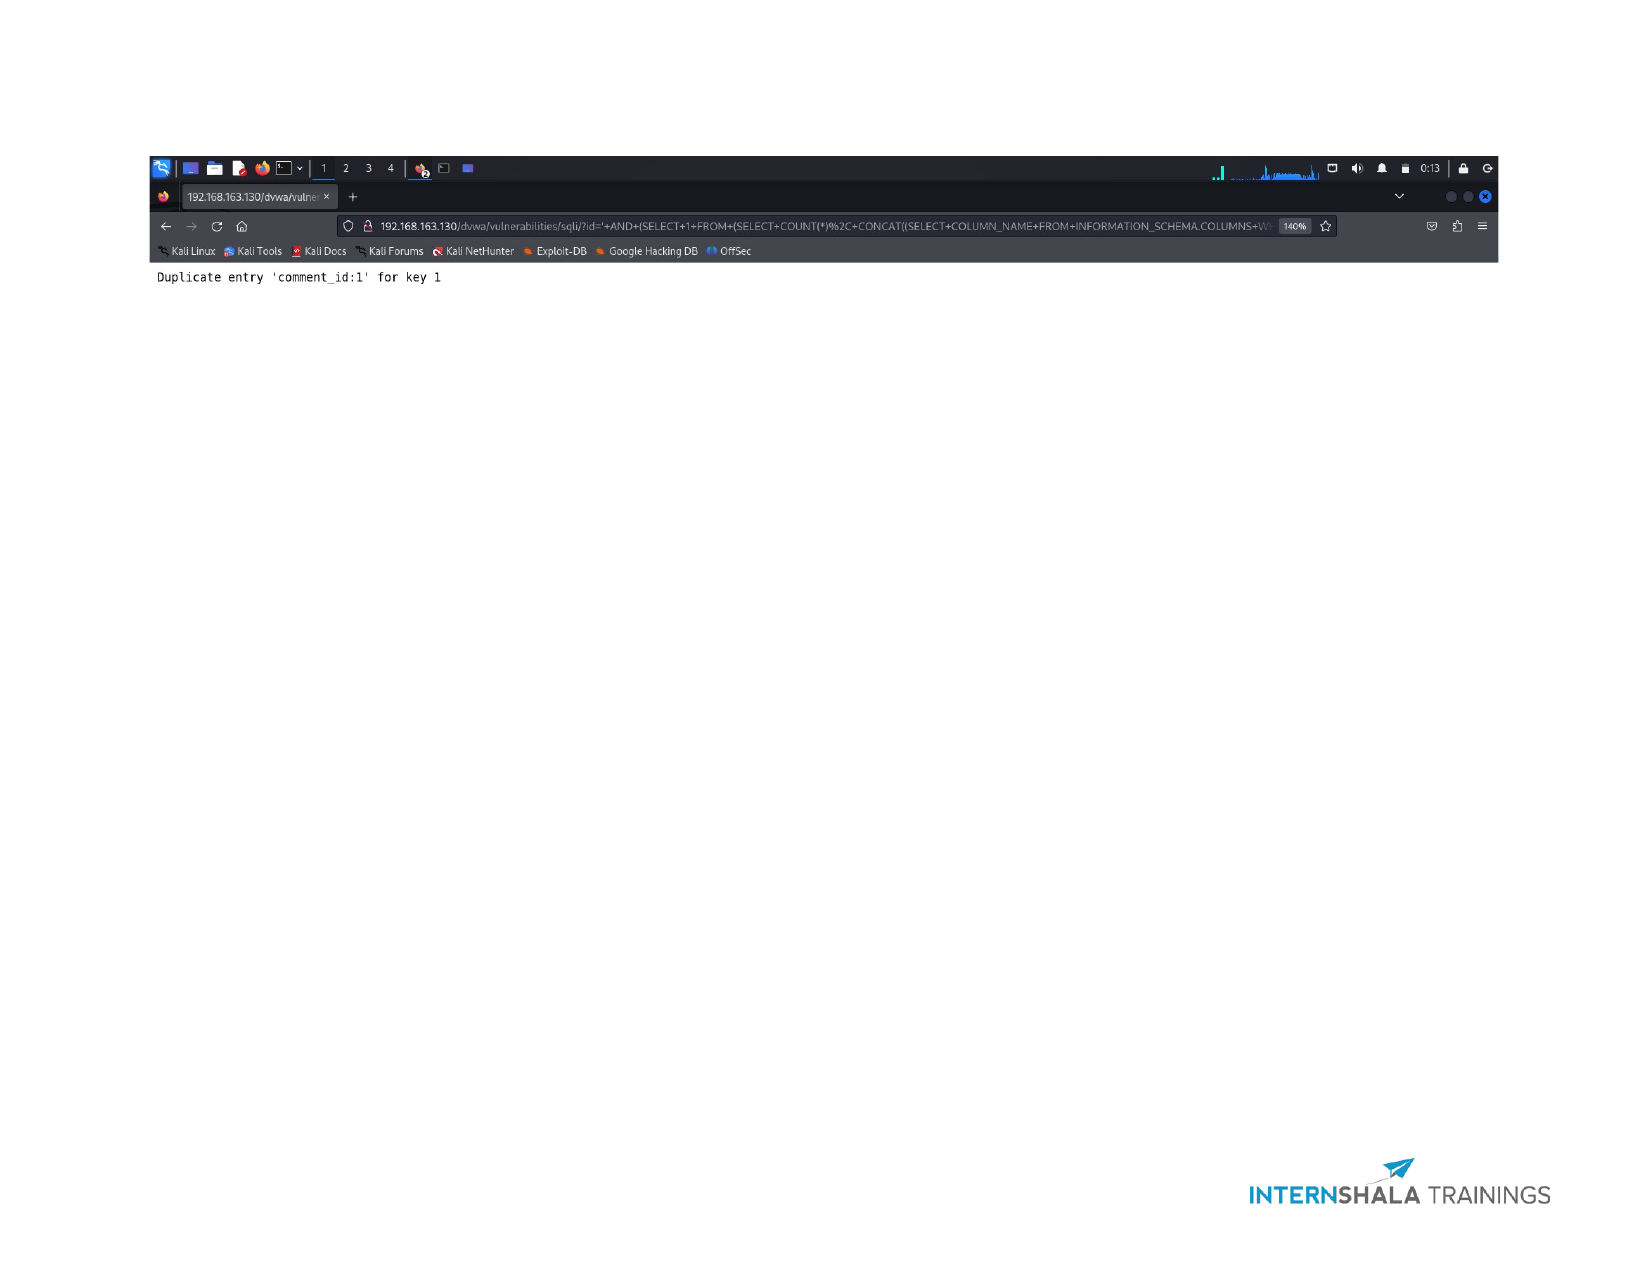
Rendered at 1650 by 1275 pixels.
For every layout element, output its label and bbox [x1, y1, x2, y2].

picture [1248, 1156, 1550, 1207]
picture [149, 156, 1499, 822]
